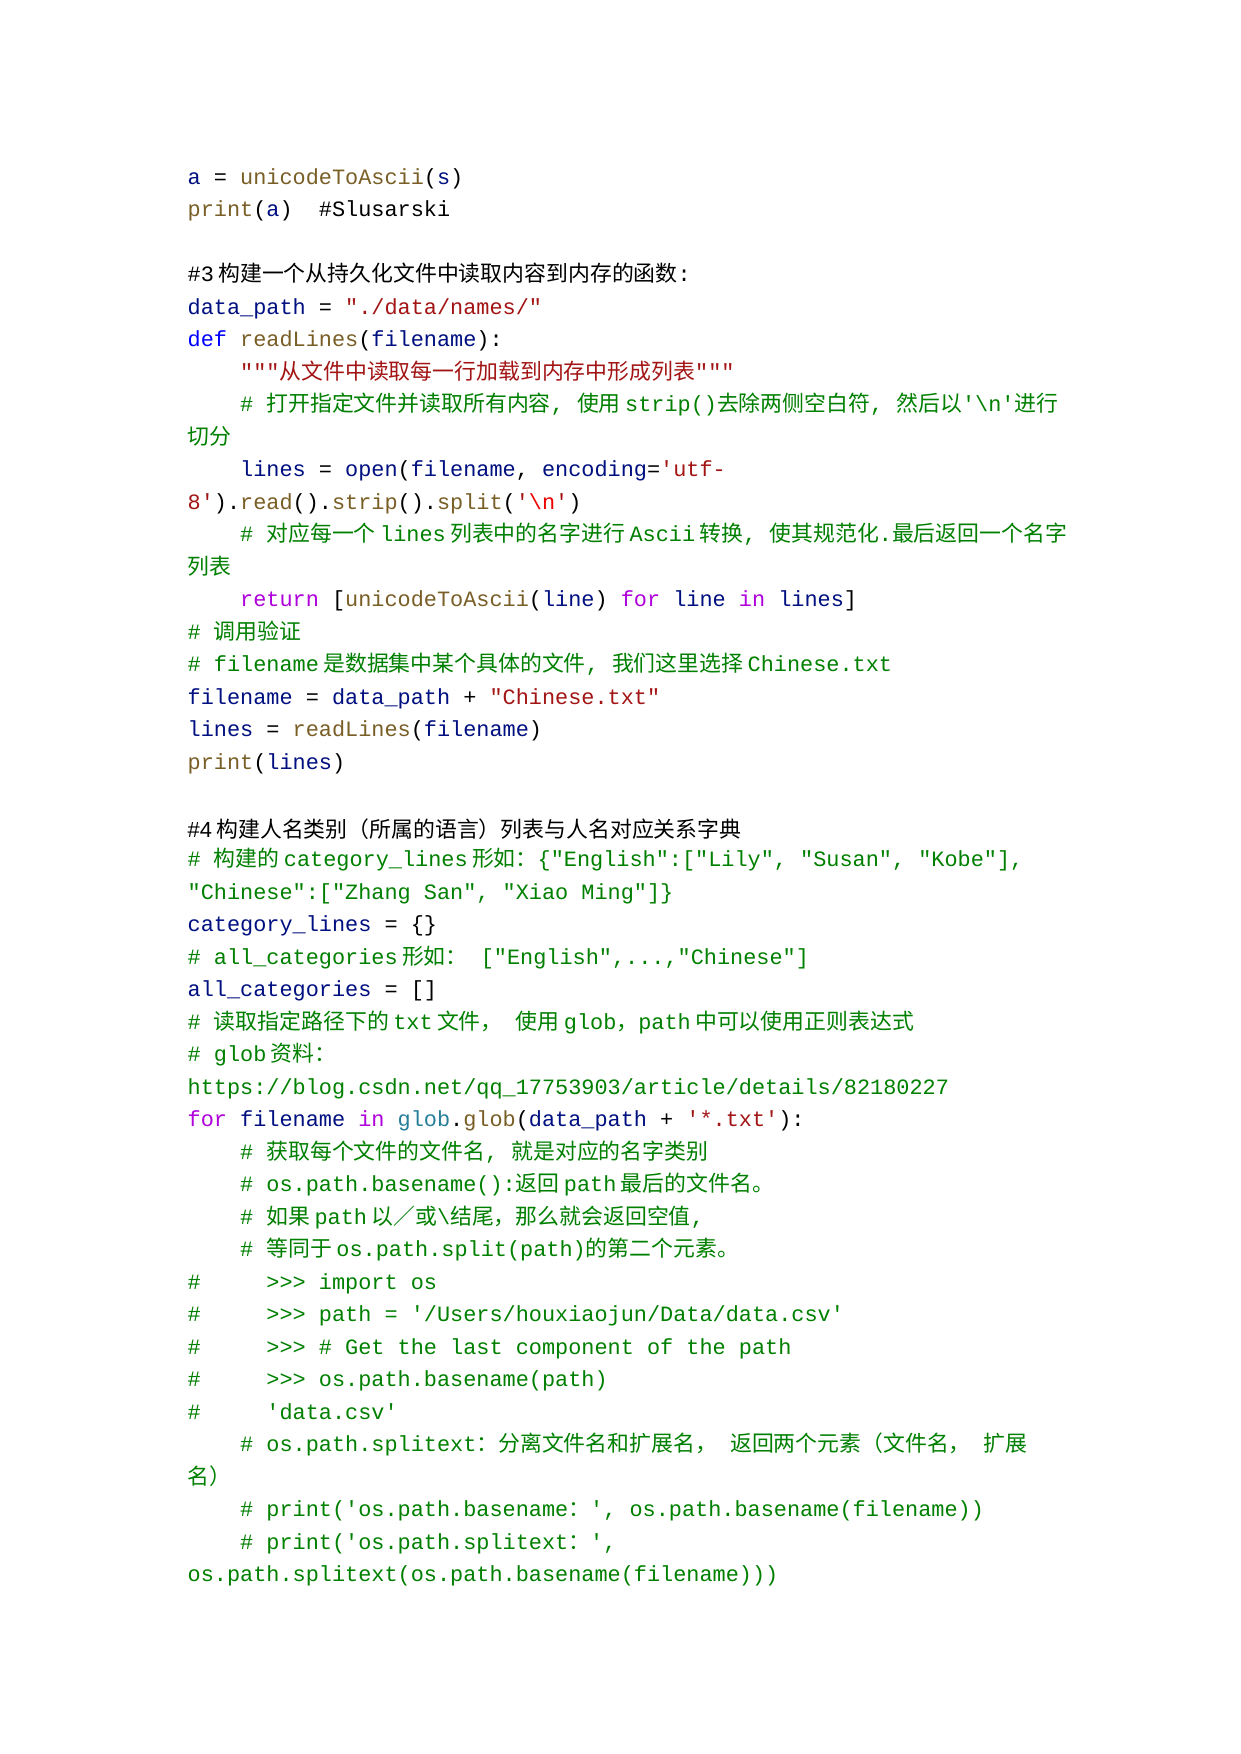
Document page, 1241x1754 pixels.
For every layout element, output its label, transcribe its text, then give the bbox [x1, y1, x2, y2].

text a = unicodeToAscii(s) [187, 162, 1070, 194]
text #3构建一个从持久化文件中读取内容到内存的函数: [187, 259, 1070, 292]
text # 读取指定路径下的txt文件， 使用glob，path中可以使用正则表达式 [187, 1007, 1070, 1039]
text # glob资料：https://blog.csdn.net/qq_17753903/article/details/82180227 [187, 1039, 1070, 1104]
text for filename in glob.glob(data_path + '*.txt'): [187, 1104, 1070, 1137]
text print(lines) [187, 747, 1070, 779]
text # filename是数据集中某个具体的文件, 我们这里选择Chinese.txt [187, 649, 1070, 682]
text return [unicodeToAscii(line) for line in lines] [187, 584, 1070, 617]
text # print('os.path.basename：', os.path.basename(filename)) [187, 1494, 1070, 1527]
text filename = data_path + "Chinese.txt" [187, 682, 1070, 714]
text #4构建人名类别（所属的语言）列表与人名对应关系字典 [187, 812, 1070, 844]
text all_categories = [] [187, 974, 1070, 1007]
text # os.path.splitext：分离文件名和扩展名， 返回两个元素（文件名， 扩展名） [187, 1429, 1070, 1494]
text # 等同于os.path.split(path)的第二个元素。 [187, 1234, 1070, 1267]
text # print('os.path.splitext：', os.path.splitext(os.path.basename(filename))) [187, 1527, 1070, 1592]
text # 获取每个文件的文件名, 就是对应的名字类别 [187, 1137, 1070, 1169]
text # >>> import os [187, 1267, 1070, 1299]
text data_path = "./data/names/" [187, 292, 1070, 324]
text # 打开指定文件并读取所有内容, 使用strip()去除两侧空白符, 然后以'\n'进行切分 [187, 389, 1070, 454]
text # >>> path = '/Users/houxiaojun/Data/data.csv' [187, 1299, 1070, 1332]
text print(a) #Slusarski [187, 194, 1070, 227]
text category_lines = {} [187, 909, 1070, 942]
text # 调用验证 [187, 617, 1070, 649]
text # >>> # Get the last component of the path [187, 1332, 1070, 1364]
text # 对应每一个lines列表中的名字进行Ascii转换, 使其规范化.最后返回一个名字列表 [187, 519, 1070, 584]
text lines = open(filename, encoding='utf-8').read().strip().split('\n') [187, 454, 1070, 519]
text # 'data.csv' [187, 1397, 1070, 1429]
text # 构建的category_lines形如：{"English":["Lily", "Susan", "Kobe"], "Chinese":["Zhang San", "Xiao Ming"]} [187, 844, 1070, 909]
text # all_categories形如： ["English",...,"Chinese"] [187, 942, 1070, 974]
text # os.path.basename():返回path最后的文件名。 [187, 1169, 1070, 1202]
text # 如果path以／或\结尾，那么就会返回空值, [187, 1202, 1070, 1234]
text """从文件中读取每一行加载到内存中形成列表""" [187, 357, 1070, 389]
text def readLines(filename): [187, 324, 1070, 357]
text # >>> os.path.basename(path) [187, 1364, 1070, 1397]
text lines = readLines(filename) [187, 714, 1070, 747]
